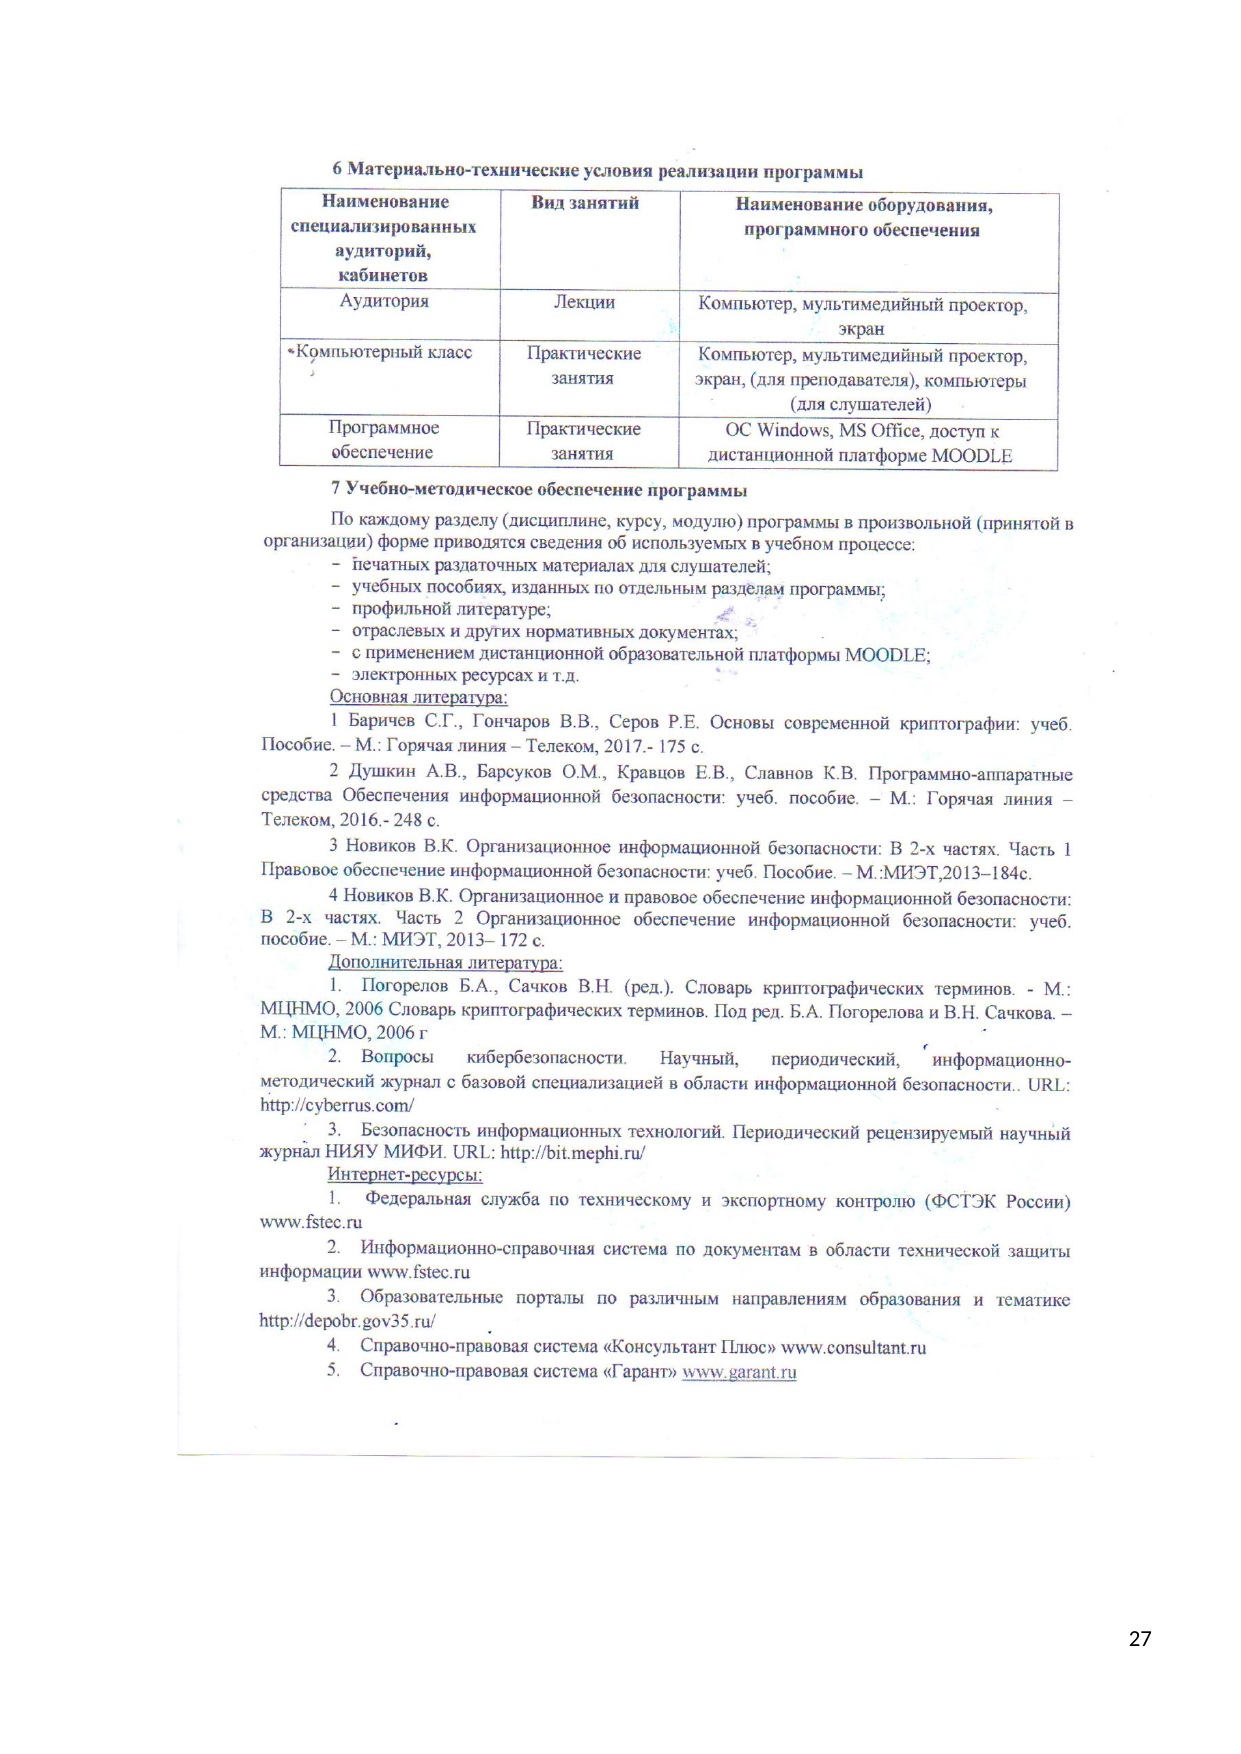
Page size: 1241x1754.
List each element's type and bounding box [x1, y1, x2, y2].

picture [177, 118, 1152, 1459]
